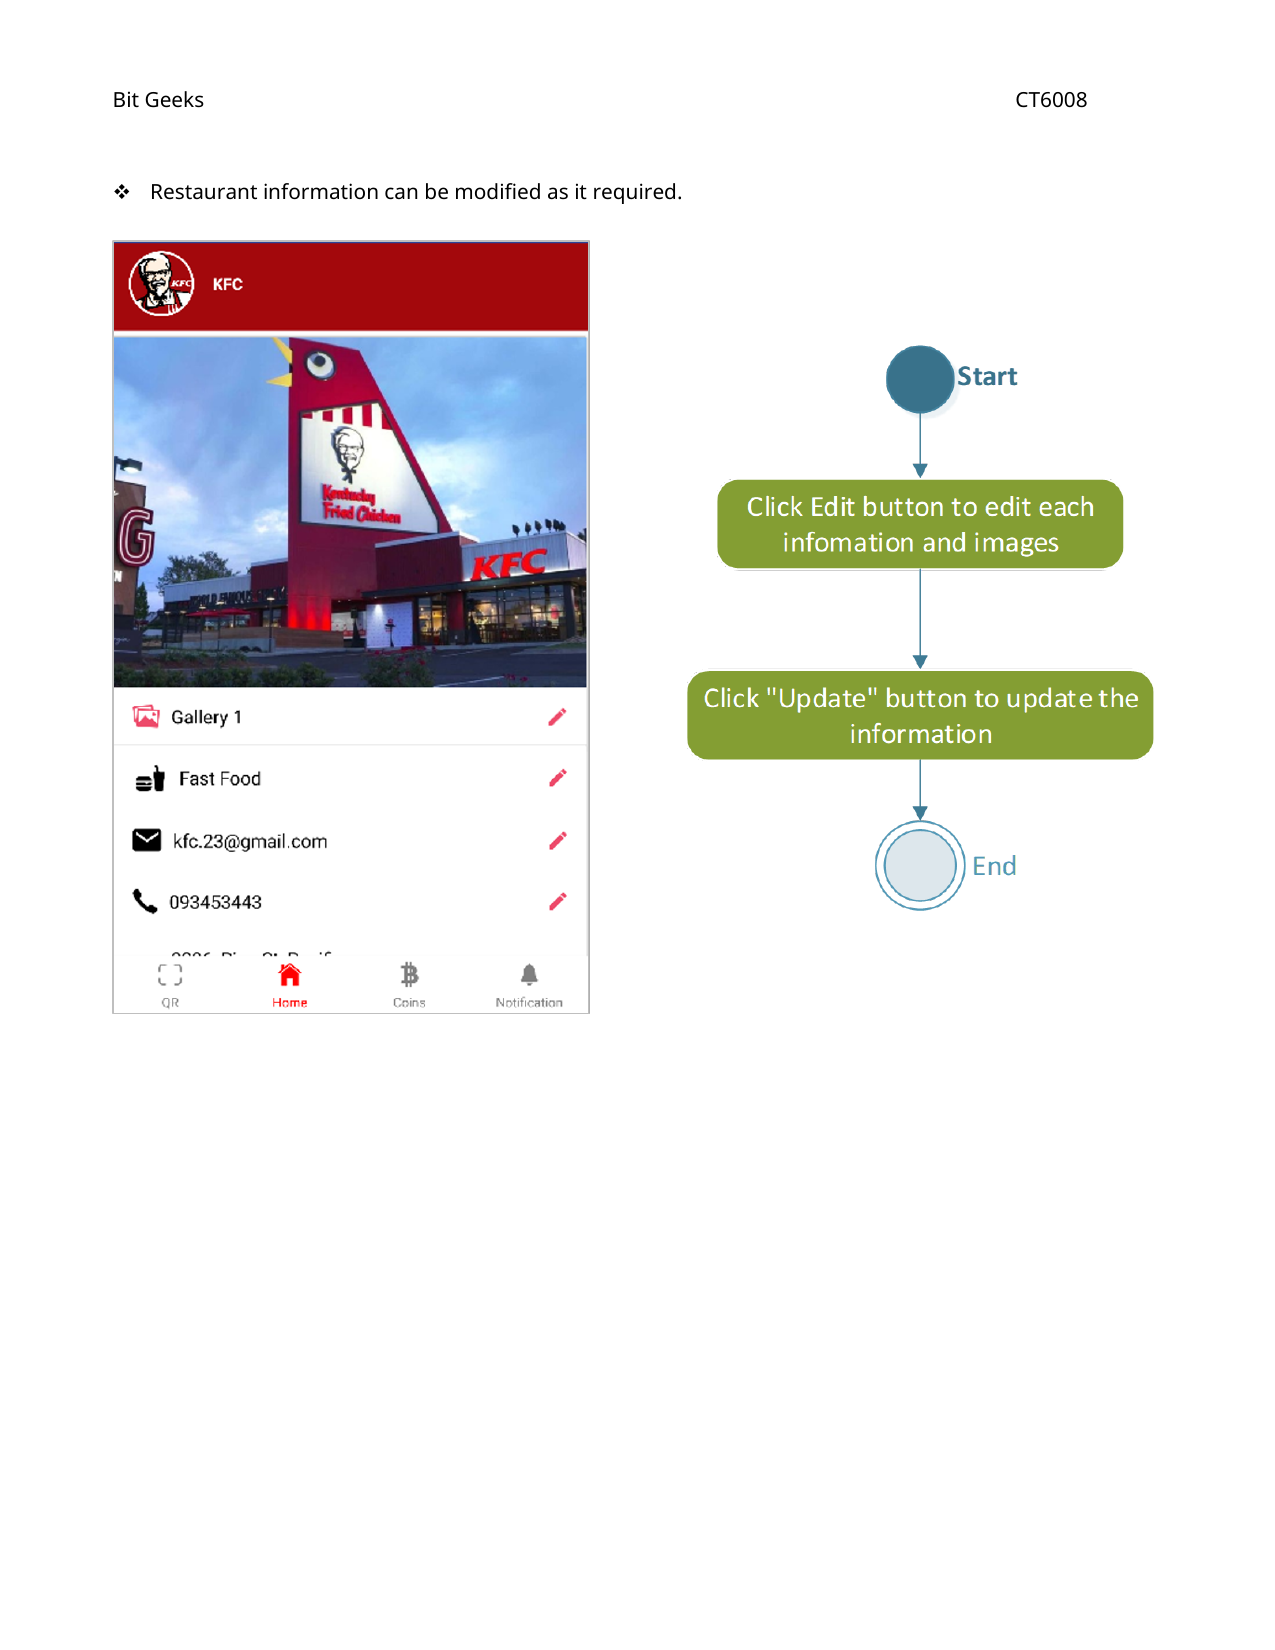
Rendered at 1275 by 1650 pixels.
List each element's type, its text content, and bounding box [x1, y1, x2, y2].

list Restaurant information can be modified as it required. [112, 177, 1162, 206]
picture [112, 240, 1161, 1014]
